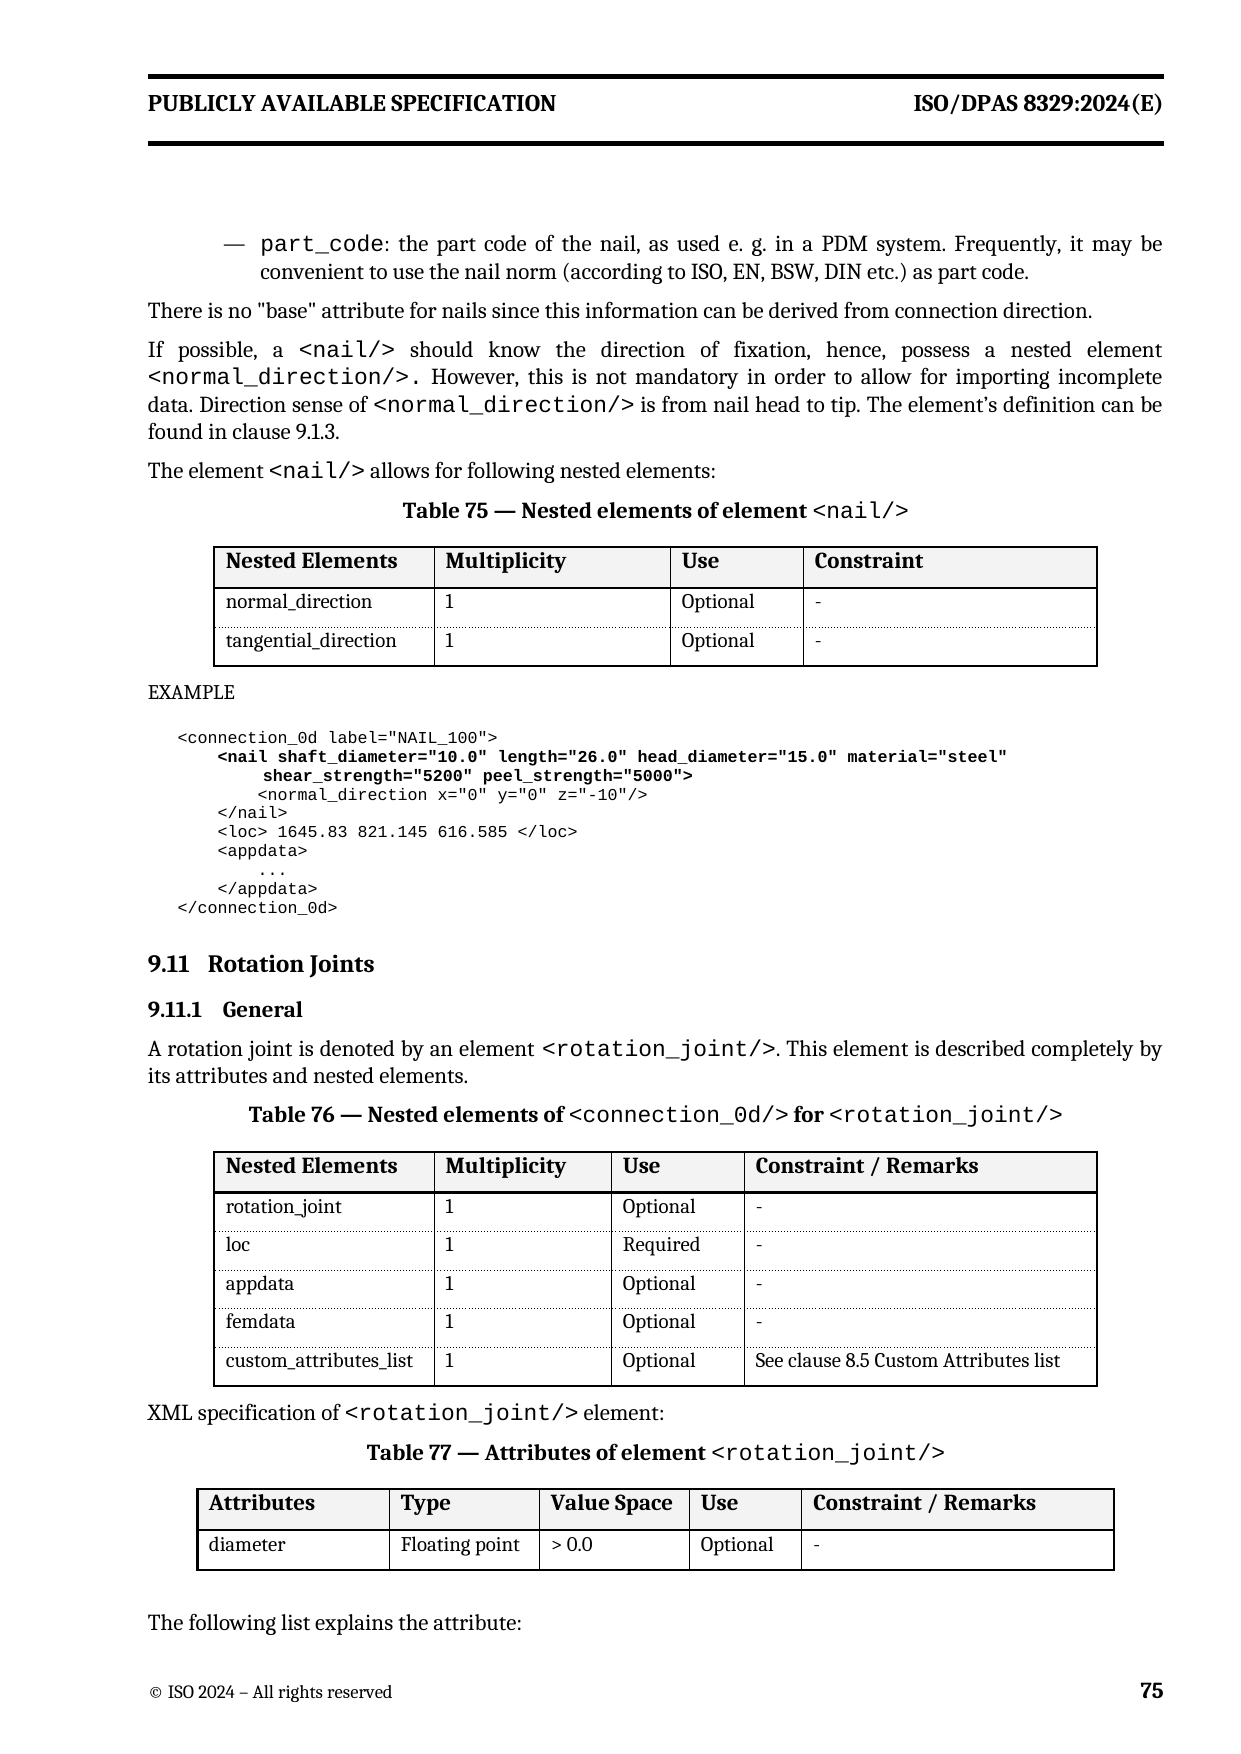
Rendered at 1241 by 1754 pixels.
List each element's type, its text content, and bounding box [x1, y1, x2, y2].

text <appdata> [165, 843, 1146, 862]
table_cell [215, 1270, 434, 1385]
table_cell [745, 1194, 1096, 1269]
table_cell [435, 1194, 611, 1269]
subtitle General [148, 997, 1163, 1023]
text XML specification of <rotation_joint/> element: [148, 1400, 1163, 1427]
text The element <nail/> allows for following nested elements: [148, 458, 1163, 485]
text <nail shaft_diameter="10.0" length="26.0" head_diameter="15.0" material="steel" shear_strength="5200" peel_strength="5000"> [165, 748, 1146, 786]
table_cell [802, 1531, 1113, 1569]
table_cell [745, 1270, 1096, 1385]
text The following list explains the attribute: [148, 1609, 1163, 1636]
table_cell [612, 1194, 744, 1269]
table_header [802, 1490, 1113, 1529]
text <loc> 1645.83 821.145 616.585 </loc> [165, 824, 1146, 843]
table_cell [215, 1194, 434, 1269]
text <connection_0d label="NAIL_100"> [165, 730, 1146, 748]
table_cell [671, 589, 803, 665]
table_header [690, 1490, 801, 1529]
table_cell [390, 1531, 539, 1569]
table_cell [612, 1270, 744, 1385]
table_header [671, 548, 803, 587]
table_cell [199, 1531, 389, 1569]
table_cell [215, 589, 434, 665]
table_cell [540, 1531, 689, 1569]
subtitle Rotation Joints [148, 949, 1163, 978]
text Table 77 — Attributes of element <rotation_joint/> [148, 1440, 1163, 1467]
text </connection_0d> [165, 899, 1146, 918]
text <normal_direction x="0" y="0" z="-10"/> [165, 786, 1146, 805]
text ... [165, 862, 1146, 881]
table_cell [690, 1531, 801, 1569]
text There is no "base" attribute for nails since this information can be derived from connection direction. [148, 297, 1163, 324]
text EXAMPLE [148, 680, 1163, 705]
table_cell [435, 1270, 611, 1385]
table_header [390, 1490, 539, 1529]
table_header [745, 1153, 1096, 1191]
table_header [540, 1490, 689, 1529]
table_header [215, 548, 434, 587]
text </nail> [165, 805, 1146, 824]
text A rotation joint is denoted by an element <rotation_joint/>. This element is described completely by its attributes and nested elements. [148, 1036, 1163, 1090]
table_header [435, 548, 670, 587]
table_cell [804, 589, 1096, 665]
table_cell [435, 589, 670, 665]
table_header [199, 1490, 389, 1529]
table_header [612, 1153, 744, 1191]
text </appdata> [165, 881, 1146, 899]
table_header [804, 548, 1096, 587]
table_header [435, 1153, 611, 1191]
list part_code: the part code of the nail, as used e. g. in a PDM system. Frequently, it may be convenient to use the nail norm (according to ISO, EN, BSW, DIN etc.) as part code. [223, 231, 1163, 285]
text If possible, a <nail/> should know the direction of fixation, hence, possess a nested element <normal_direction/>. However, this is not mandatory in order to allow for importing incomplete data. Direction sense of <normal_direction/> is from nail head to tip. The element’s definition can be found in clause 9.1.3. [148, 336, 1163, 445]
text Table 75 — Nested elements of element <nail/> [148, 498, 1163, 525]
text Table 76 — Nested elements of <connection_0d/> for <rotation_joint/> [148, 1102, 1163, 1130]
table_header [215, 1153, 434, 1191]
